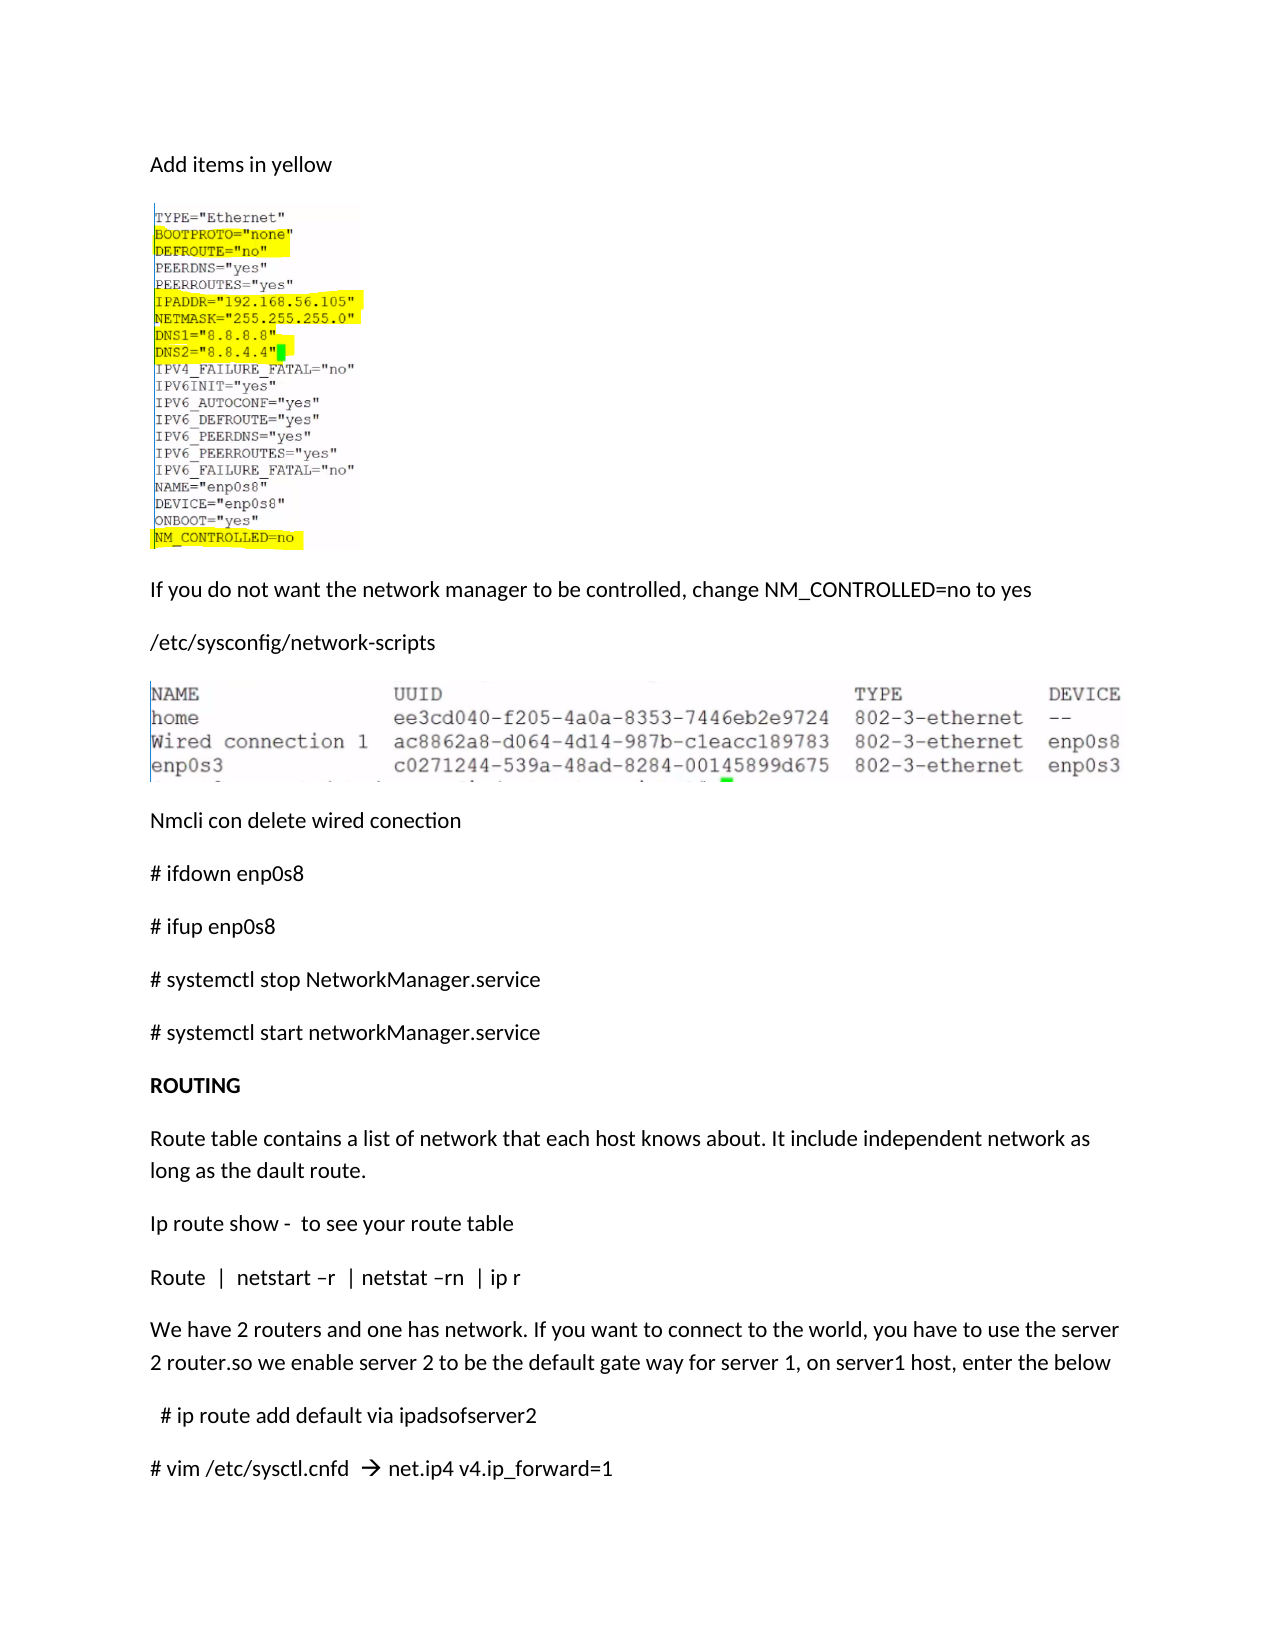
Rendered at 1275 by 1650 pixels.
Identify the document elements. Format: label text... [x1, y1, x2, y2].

text Route table contains a list of network that each host knows about. It include independent network as long as the dault route. [150, 1124, 1125, 1184]
text We have 2 routers and one has network. If you want to connect to the world, you have to use the server 2 router.so we enable server 2 to be the default gate way for server 1, on server1 host, enter the below [150, 1316, 1125, 1376]
text Ip route show - to see your route table [150, 1209, 1125, 1238]
text /etc/sysconfig/network-scripts [150, 628, 1125, 656]
text # systemctl stop NetworkManager.service [150, 965, 1125, 993]
text # ip route add default via ipadsofserver2 [150, 1401, 1125, 1429]
text # ifdown enp0s8 [150, 859, 1125, 887]
text Route | netstart –r | netstat –rn | ip r [150, 1263, 1125, 1291]
text If you do not want the network manager to be controlled, change NM_CONTROLLED=no to yes [150, 575, 1125, 603]
text ROUTING [150, 1071, 1125, 1099]
text Nmcli con delete wired conection [150, 806, 1125, 834]
text Add items in yellow [150, 150, 1125, 178]
picture [150, 681, 1125, 782]
text # systemctl start networkManager.service [150, 1018, 1125, 1046]
text # ifup enp0s8 [150, 912, 1125, 940]
text # vim /etc/sysctl.cnfd net.ip4 v4.ip_forward=1 [150, 1454, 1125, 1482]
picture [150, 203, 364, 550]
